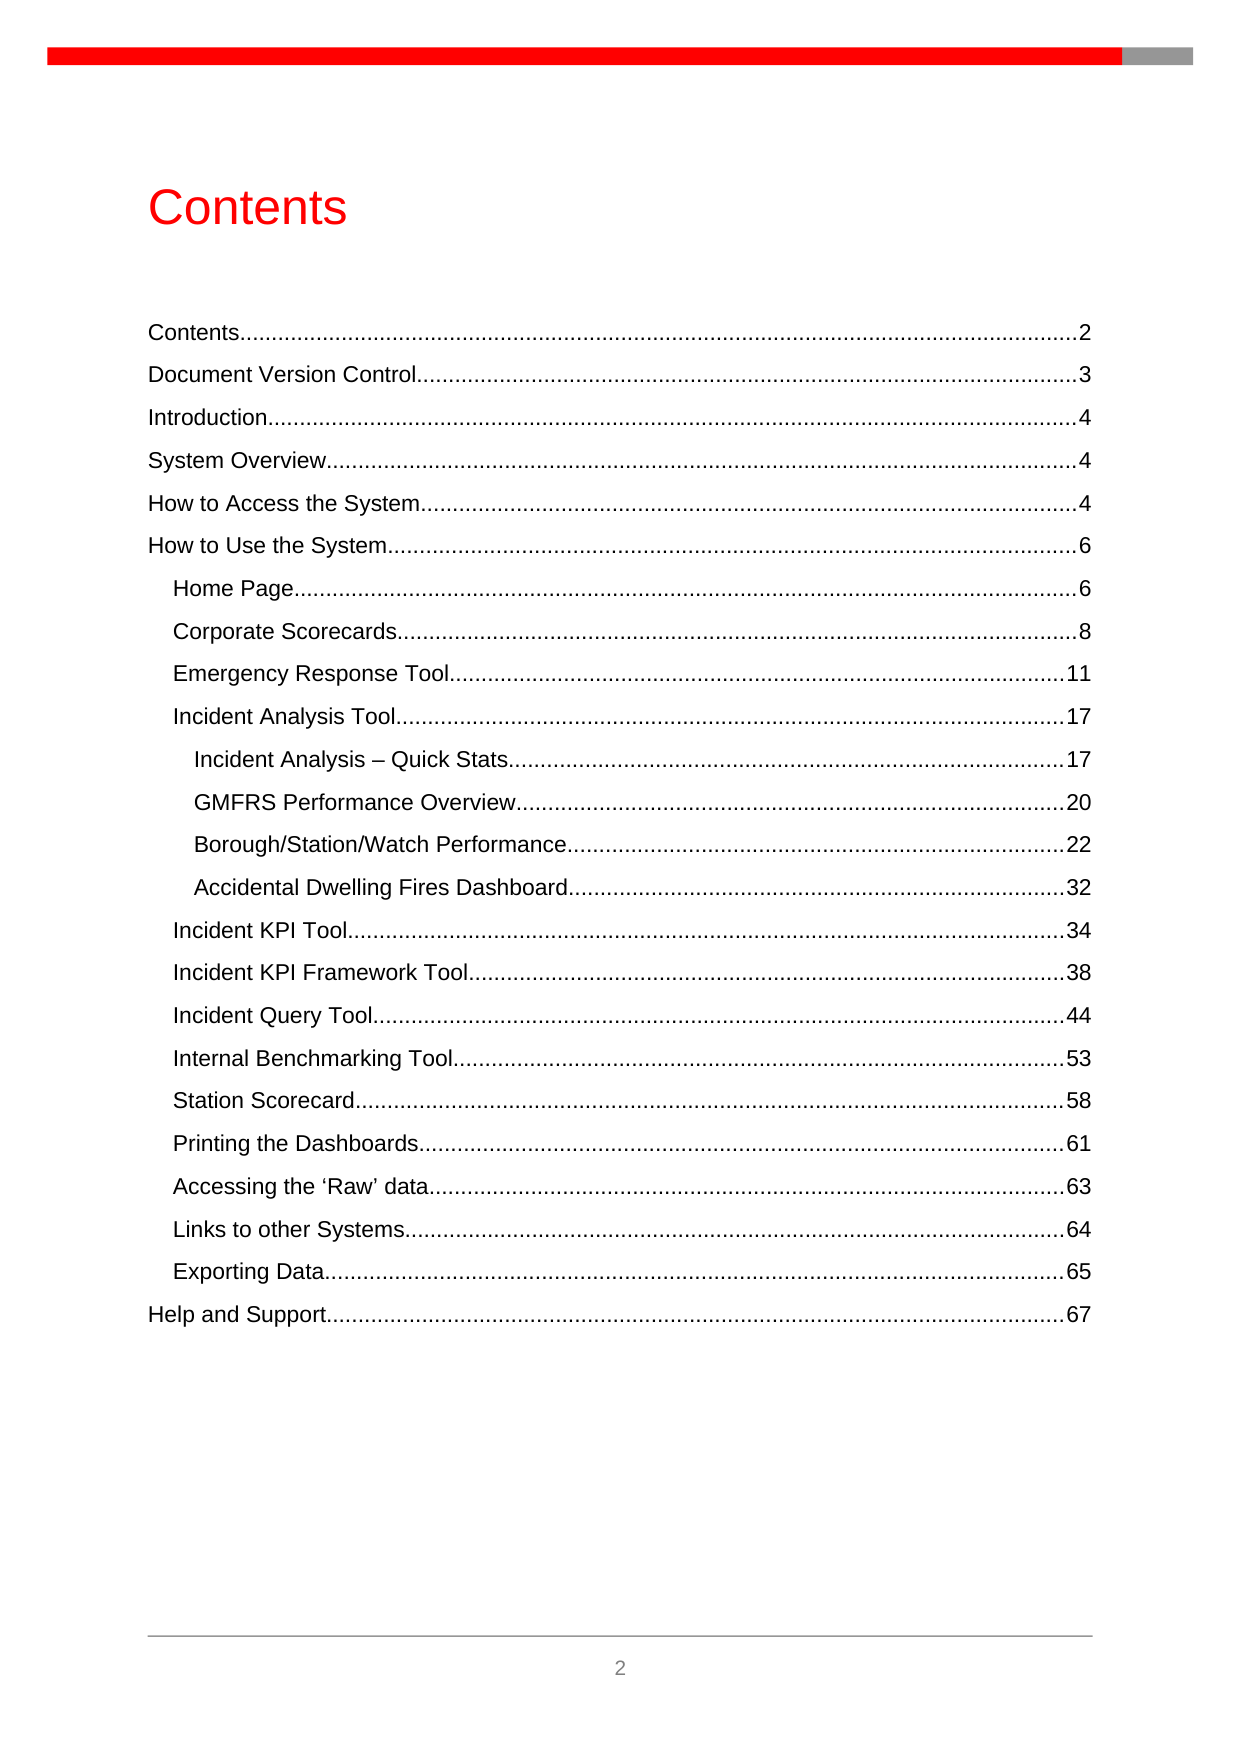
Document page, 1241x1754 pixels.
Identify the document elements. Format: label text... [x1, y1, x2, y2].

text Incident KPI Tool 34 [173, 913, 1092, 943]
text Incident Analysis – Quick Stats 17 [193, 742, 1092, 772]
text Incident KPI Framework Tool 38 [173, 956, 1092, 986]
text Incident Analysis Tool 17 [173, 699, 1092, 729]
text Document Version Control 3 [148, 358, 1092, 388]
text Station Scorecard 58 [173, 1084, 1092, 1114]
text Help and Support 67 [148, 1297, 1092, 1327]
text Incident Query Tool 44 [173, 998, 1092, 1028]
text Printing the Dashboards 61 [173, 1126, 1092, 1157]
text Exporting Data 65 [173, 1254, 1092, 1285]
text How to Use the System 6 [148, 528, 1092, 559]
text System Overview 4 [148, 443, 1092, 473]
text GMFRS Performance Overview 20 [193, 785, 1092, 815]
subtitle Contents [148, 177, 1092, 235]
text Borough/Station/Watch Performance 22 [193, 827, 1092, 858]
text Emergency Response Tool 11 [173, 657, 1092, 687]
text Corporate Scorecards 8 [173, 614, 1092, 644]
text Links to other Systems 64 [173, 1212, 1092, 1242]
text Introduction 4 [148, 400, 1092, 431]
text Contents 2 [148, 315, 1092, 345]
text Home Page 6 [173, 571, 1092, 601]
text Internal Benchmarking Tool 53 [173, 1041, 1092, 1071]
text How to Access the System 4 [148, 486, 1092, 516]
text Accessing the ‘Raw’ data 63 [173, 1169, 1092, 1199]
text Accidental Dwelling Fires Dashboard 32 [193, 870, 1092, 900]
